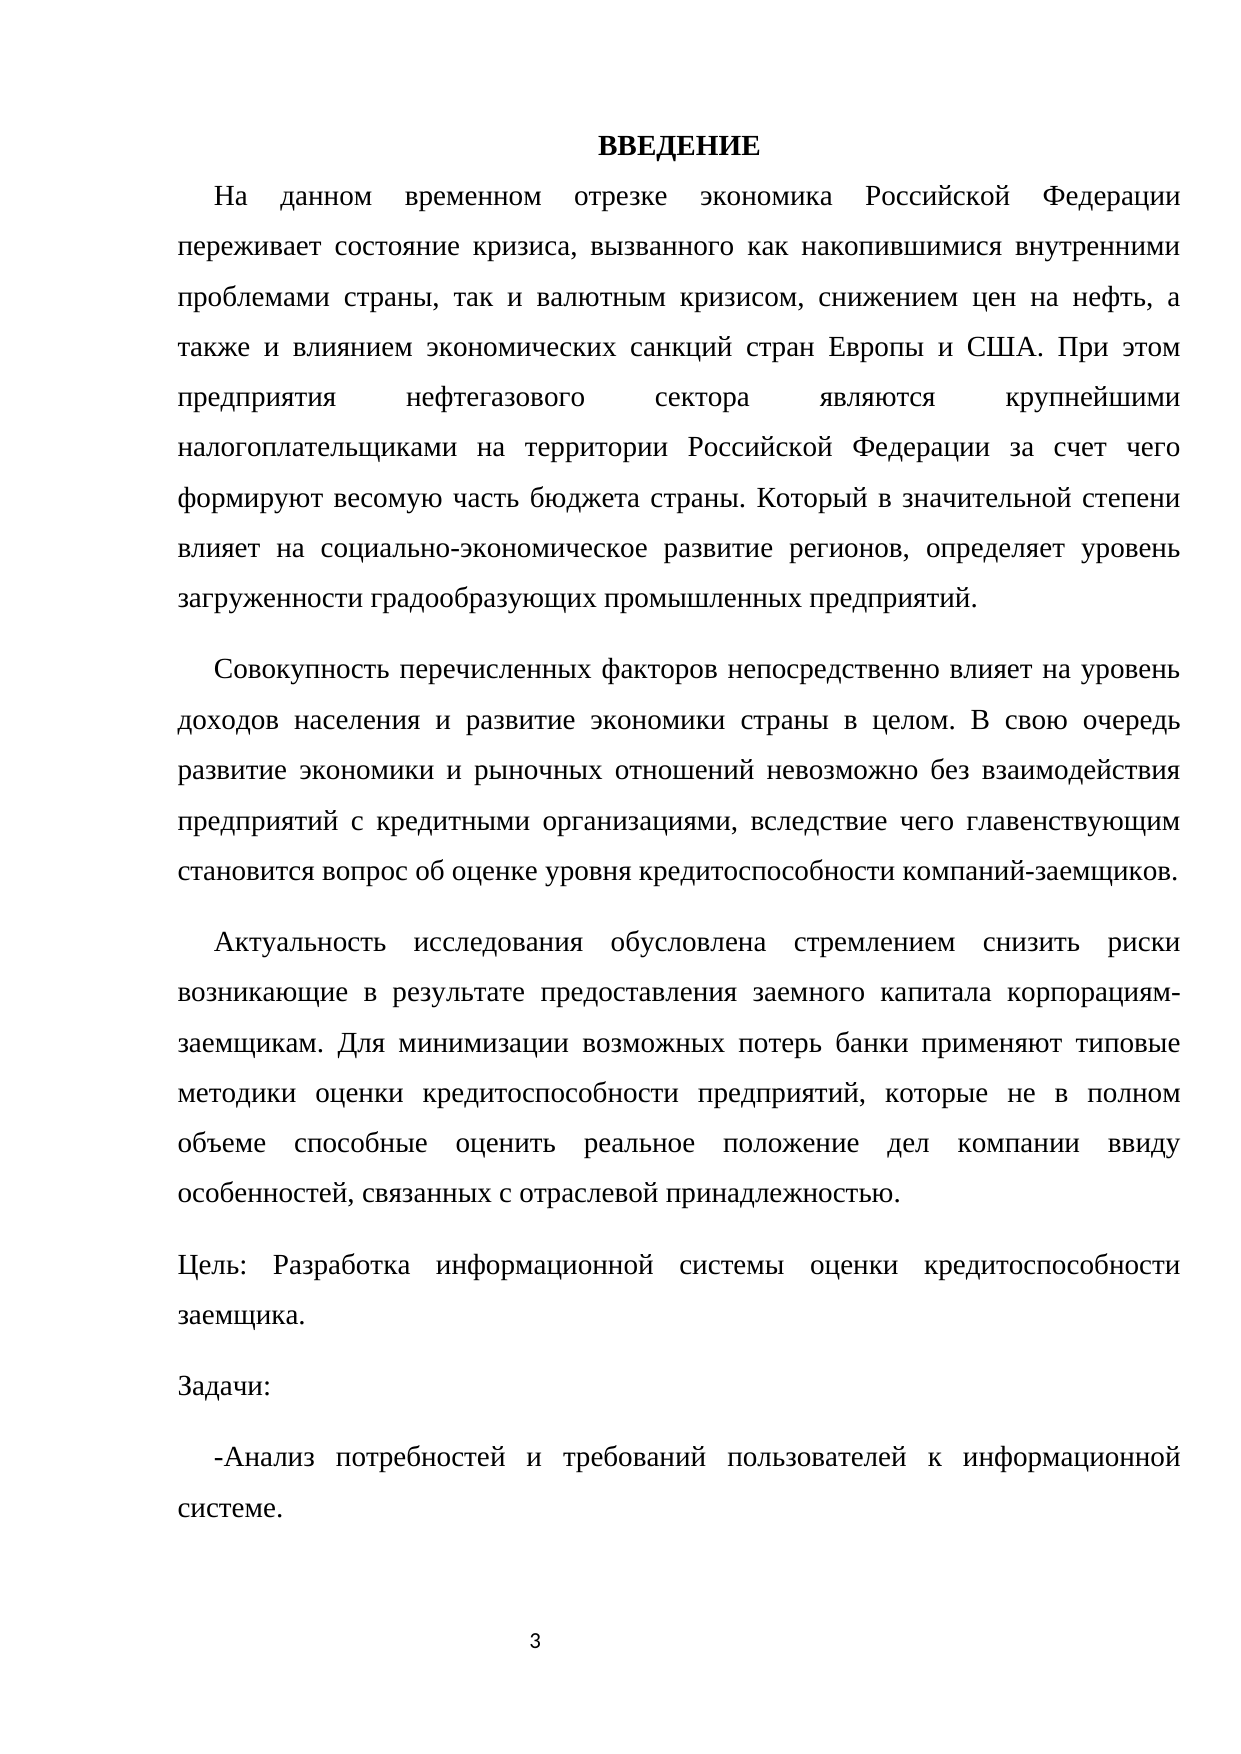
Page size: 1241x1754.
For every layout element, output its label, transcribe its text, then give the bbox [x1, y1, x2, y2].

text Актуальность исследования обусловлена стремлением снизить риски возникающие в результате предоставления заемного капитала корпорациям-заемщикам. Для минимизации возможных потерь банки применяют типовые методики оценки кредитоспособности предприятий, которые не в полном объеме способные оценить реальное положение дел компании ввиду особенностей, связанных с отраслевой принадлежностью. [177, 924, 1181, 1209]
text Задачи: [177, 1368, 1181, 1402]
text -Анализ потребностей и требований пользователей к информационной системе. [177, 1439, 1181, 1523]
text Совокупность перечисленных факторов непосредственно влияет на уровень доходов населения и развитие экономики страны в целом. В свою очередь развитие экономики и рыночных отношений невозможно без взаимодействия предприятий с кредитными организациями, вследствие чего главенствующим становится вопрос об оценке уровня кредитоспособности компаний-заемщиков. [177, 652, 1181, 886]
text На данном временном отрезке экономика Российской Федерации переживает состояние кризиса, вызванного как накопившимися внутренними проблемами страны, так и валютным кризисом, снижением цен на нефть, а также и влиянием экономических санкций стран Европы и США. При этом предприятия нефтегазового сектора являются крупнейшими налогоплательщиками на территории Российской Федерации за счет чего формируют весомую часть бюджета страны. Который в значительной степени влияет на социально-экономическое развитие регионов, определяет уровень загруженности градообразующих промышленных предприятий. [177, 178, 1181, 614]
text Цель: Разработка информационной системы оценки кредитоспособности заемщика. [177, 1247, 1181, 1331]
subtitle ВВЕДЕНИЕ [177, 128, 1181, 161]
